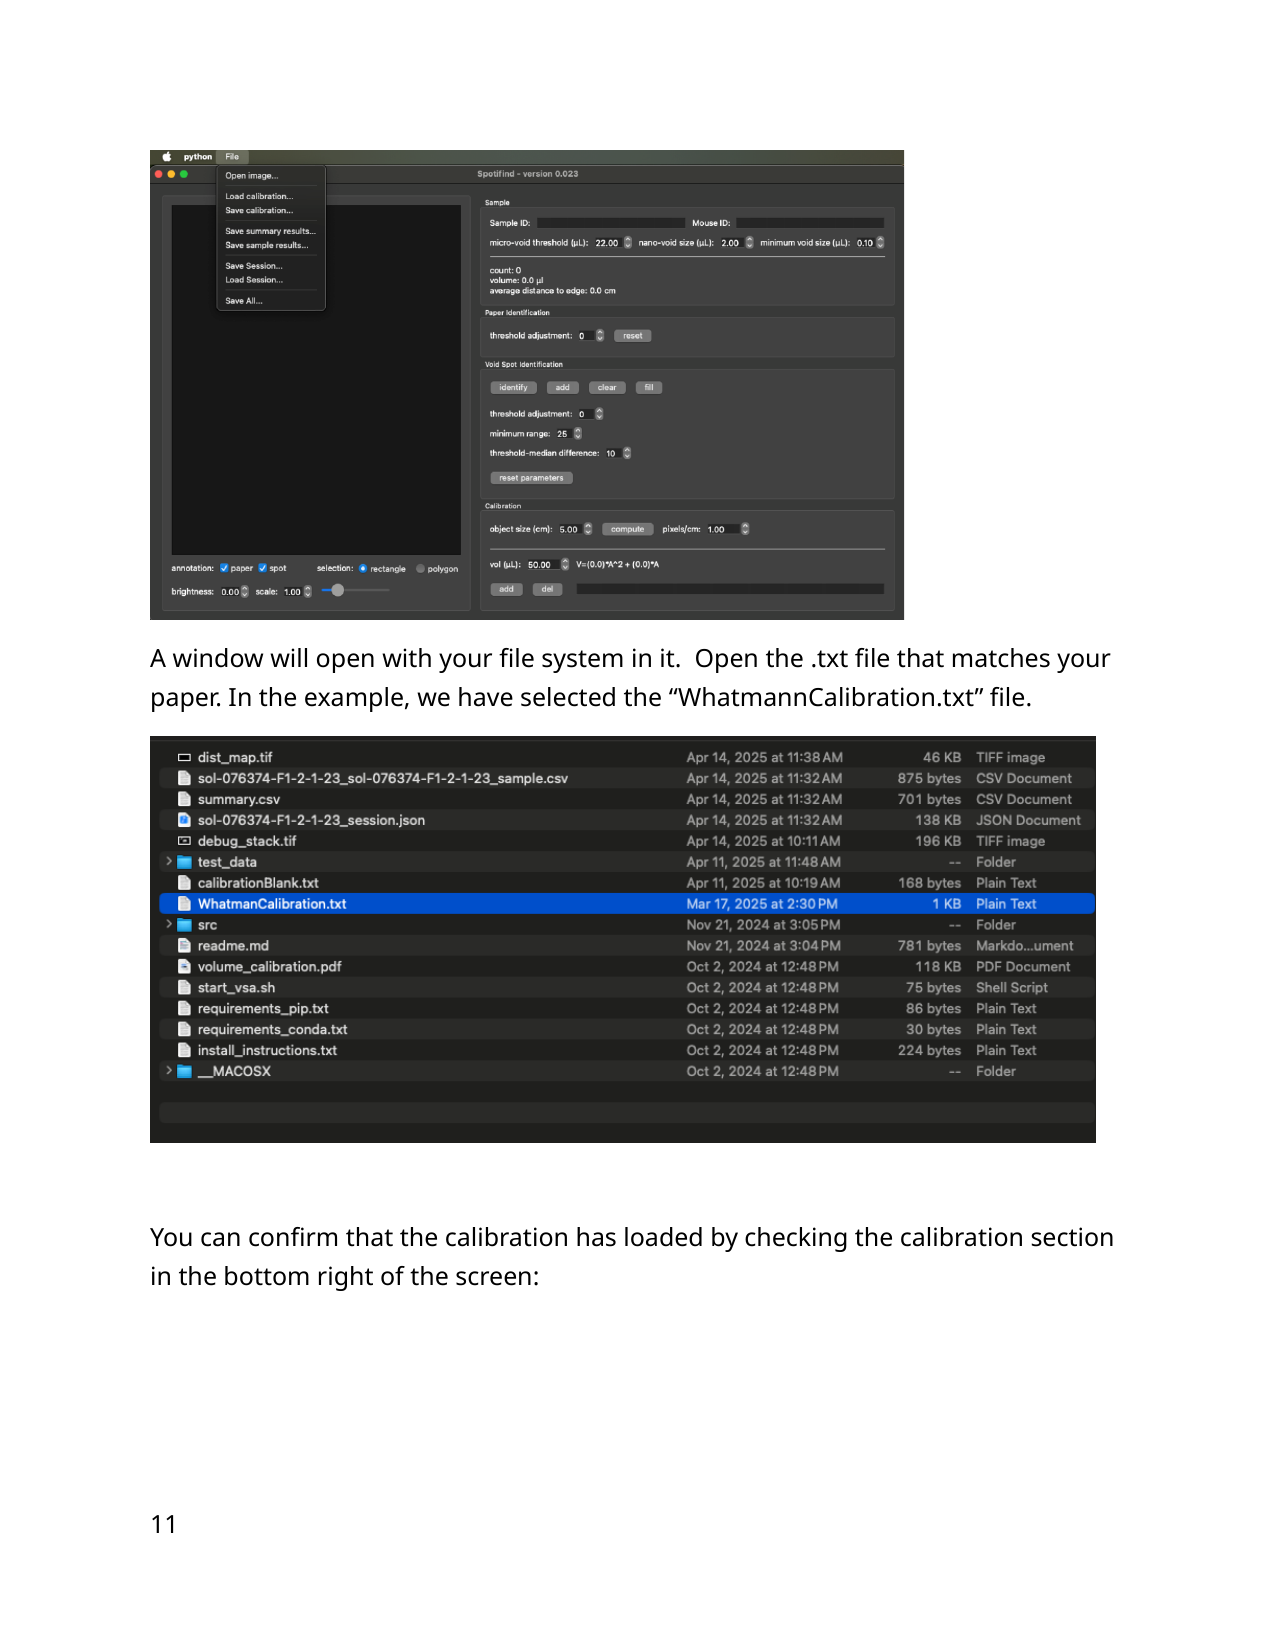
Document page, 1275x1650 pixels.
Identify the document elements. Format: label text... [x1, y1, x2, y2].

picture [150, 150, 905, 620]
text A window will open with your file system in it. Open the .txt file that matches your paper. In the example, we have selected the “WhatmannCalibration.txt” file. [150, 641, 1125, 714]
text You can confirm that the calibration has loaded by checking the calibration section in the bottom right of the screen: [150, 1220, 1125, 1293]
picture [150, 736, 1096, 1143]
